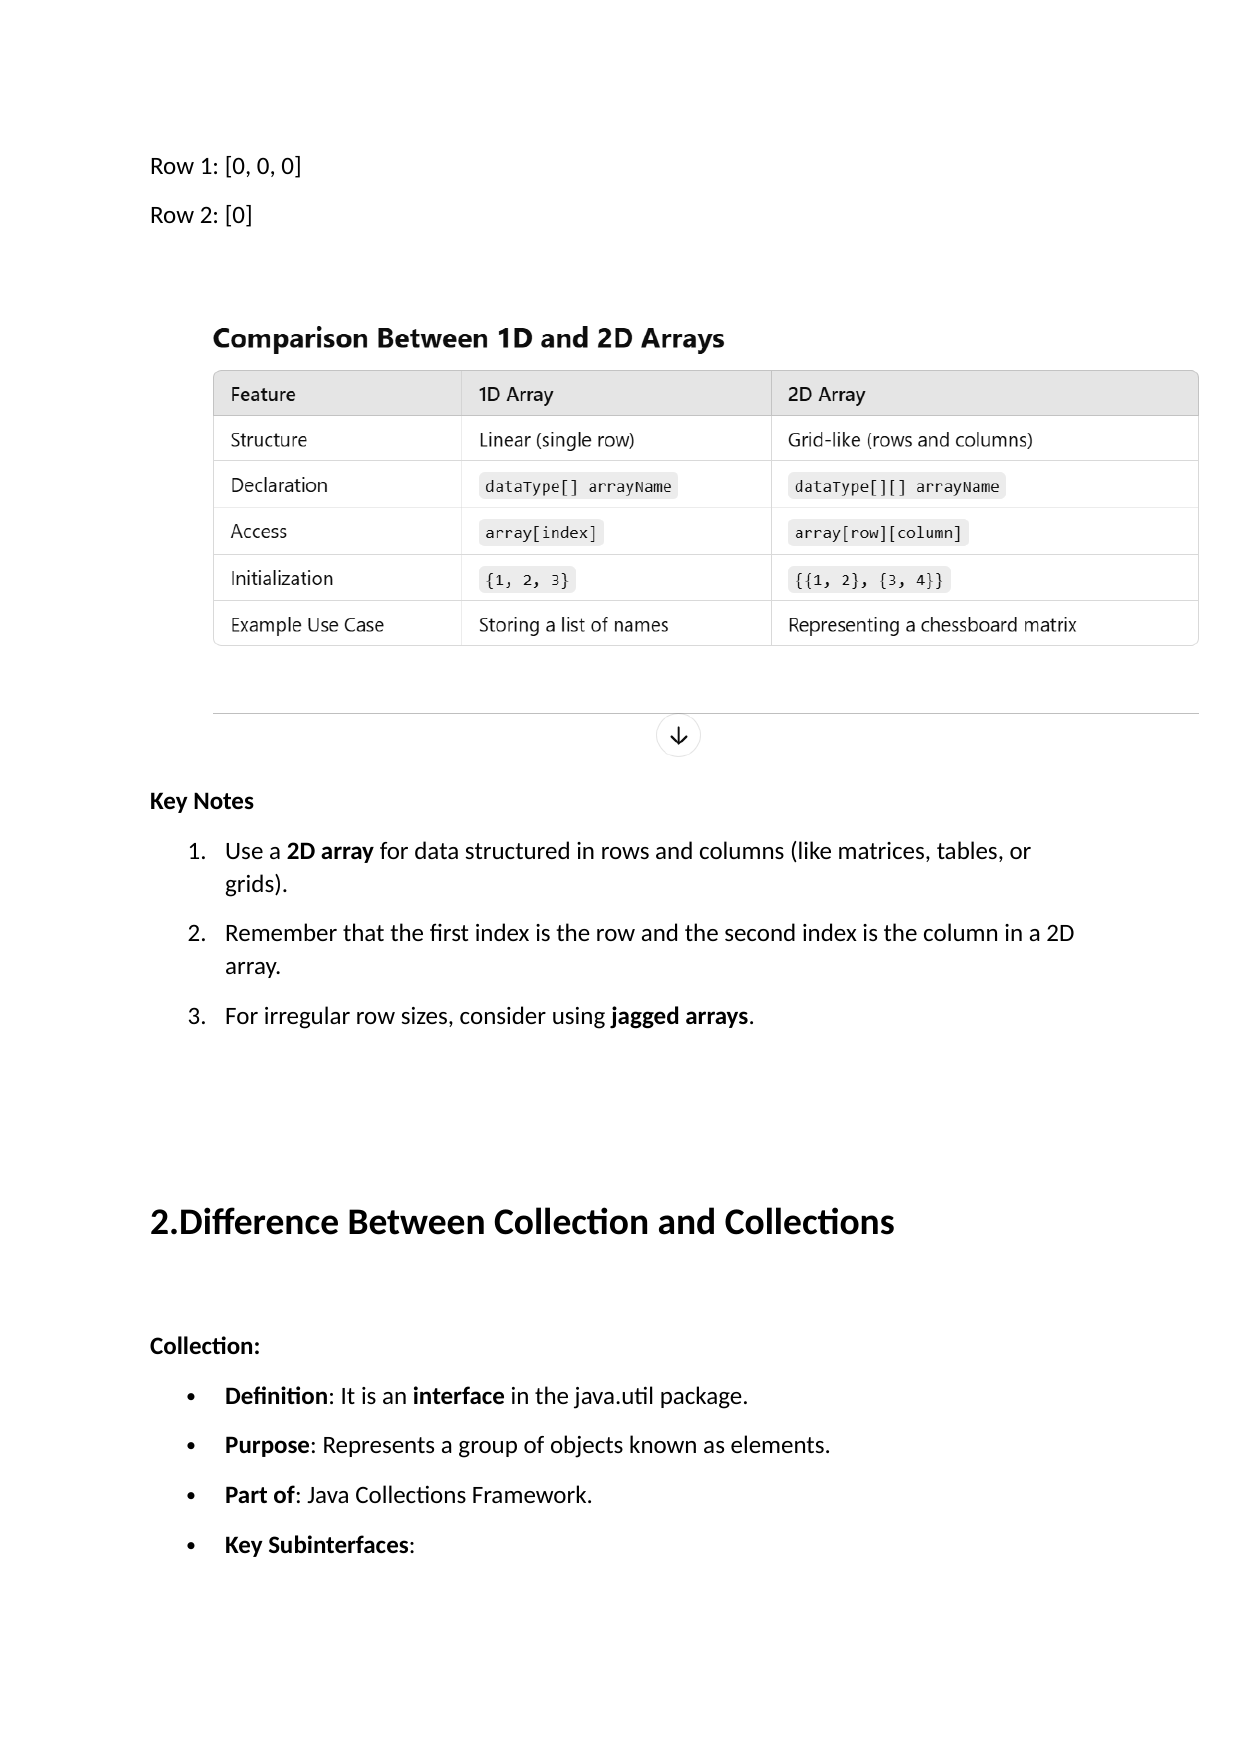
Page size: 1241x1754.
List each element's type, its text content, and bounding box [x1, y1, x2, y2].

picture [150, 298, 1241, 767]
text Row 1: [0, 0, 0] [150, 150, 1090, 181]
list Remember that the first index is the row and the second index is the column in a 2D array. [187, 917, 1090, 981]
list Use a 2D array for data structured in rows and columns (like matrices, tables, or grids). [187, 835, 1090, 898]
text Key Notes [150, 785, 1090, 816]
list Purpose: Represents a group of objects known as elements. [187, 1430, 1090, 1460]
text 2.Difference Between Collection and Collections [150, 1198, 1090, 1244]
list Definition: It is an interface in the java.util package. [187, 1380, 1090, 1411]
text Row 2: [0] [150, 199, 1090, 230]
list For irregular row sizes, consider using jagged arrays. [187, 1000, 1090, 1030]
text Collection: [150, 1331, 1090, 1361]
list Part of: Java Collections Framework. [187, 1479, 1090, 1510]
list Key Subinterfaces: [187, 1529, 1090, 1559]
